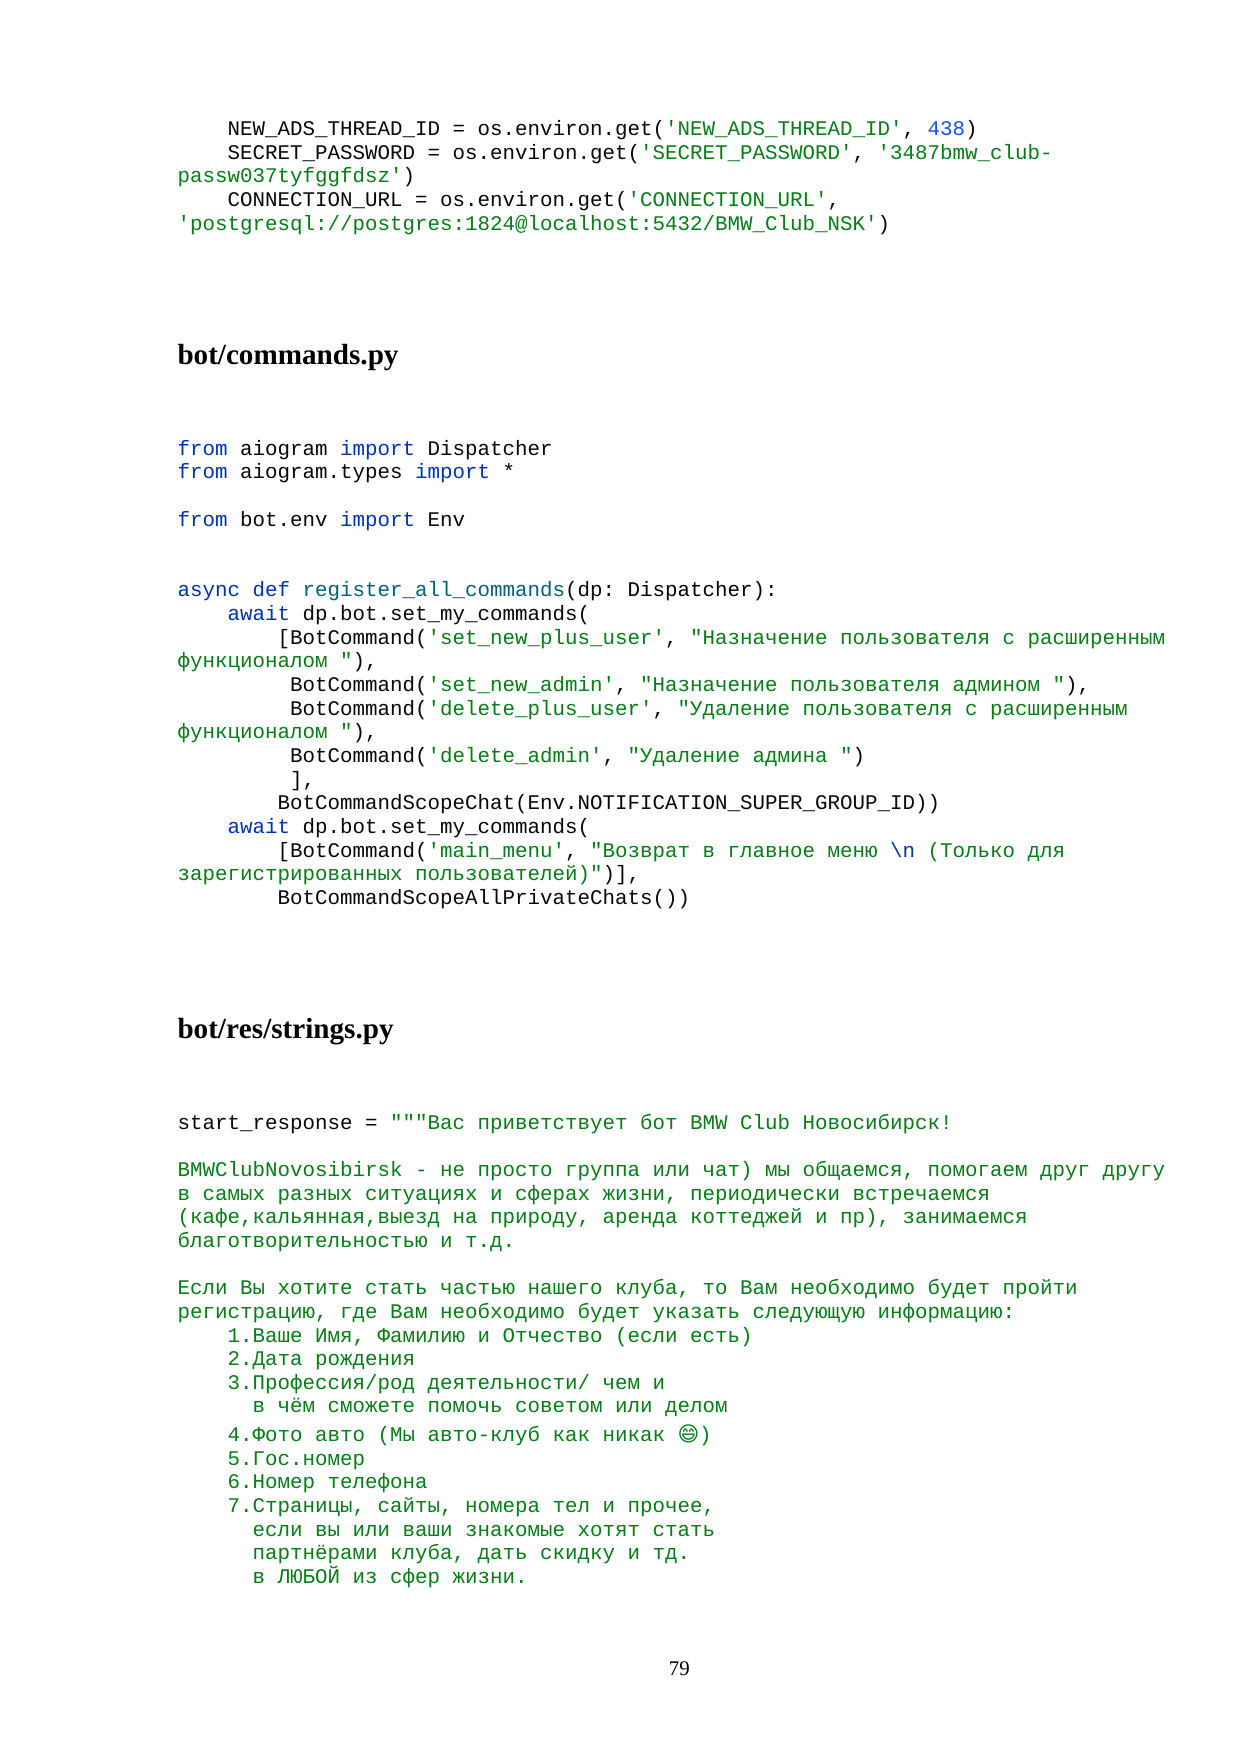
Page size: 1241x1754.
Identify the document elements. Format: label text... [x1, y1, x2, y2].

text bot/commands.py [177, 337, 1181, 371]
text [177, 1112, 1181, 1613]
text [177, 118, 1181, 236]
text bot/res/strings.py [177, 1011, 1181, 1045]
text from aiogram import Dispatcher from aiogram.types import * from bot.env import Env async def register_all_commands(dp: Dispatcher): await dp.bot.set_my_commands( [BotCommand('set_new_plus_user', "Назначение пользователя с расширенным функционалом "), BotCommand('set_new_admin', "Назначение пользователя админом "), BotCommand('delete_plus_user', "Удаление пользователя с расширенным функционалом "), BotCommand('delete_admin', "Удаление админа ") ], BotCommandScopeChat(Env.NOTIFICATION_SUPER_GROUP_ID)) await dp.bot.set_my_commands( [BotCommand('main_menu', "Возврат в главное меню \n (Только для зарегистрированных пользователей)")], BotCommandScopeAllPrivateChats()) [177, 438, 1181, 911]
